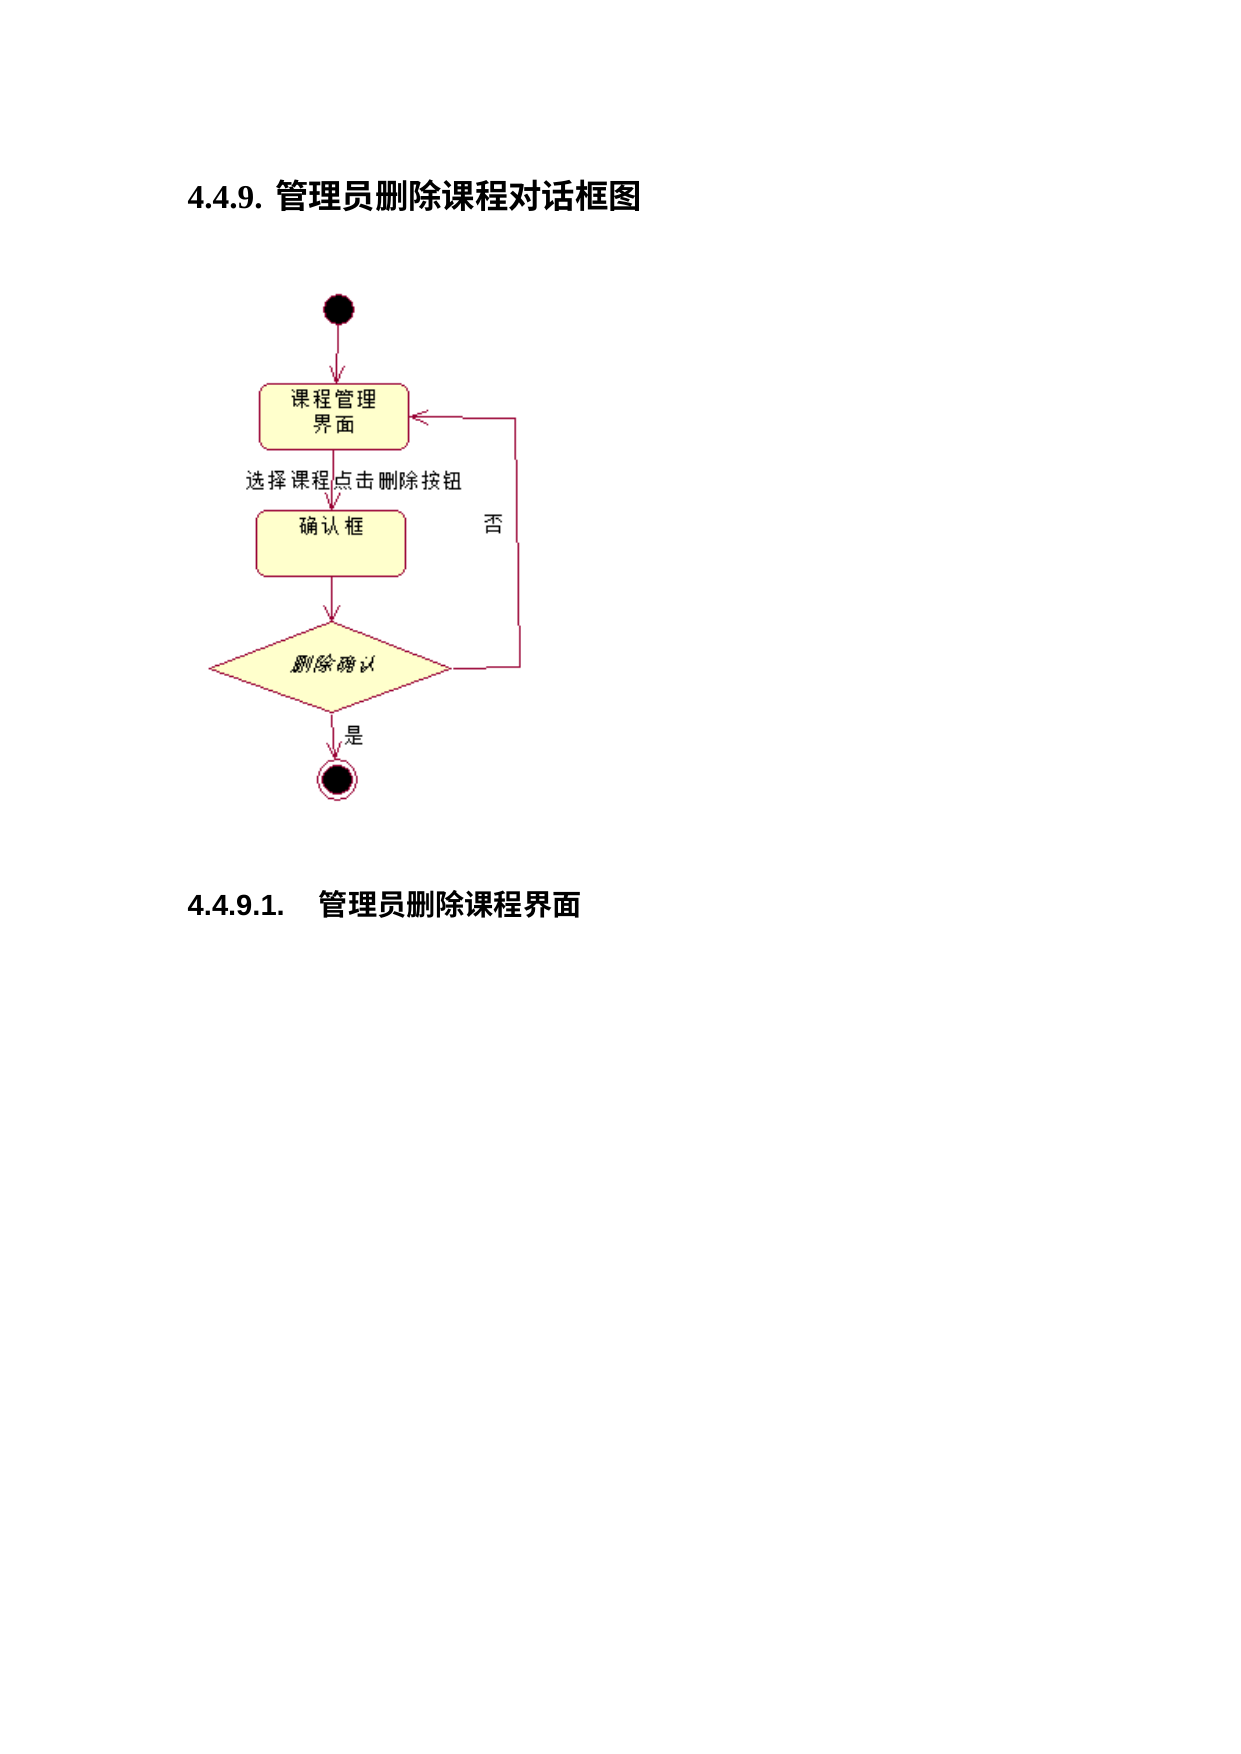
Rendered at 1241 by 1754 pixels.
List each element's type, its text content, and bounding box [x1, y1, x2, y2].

subtitle 管理员删除课程界面 [187, 870, 1053, 935]
subtitle 管理员删除课程对话框图 [187, 162, 1053, 227]
picture [187, 288, 568, 823]
